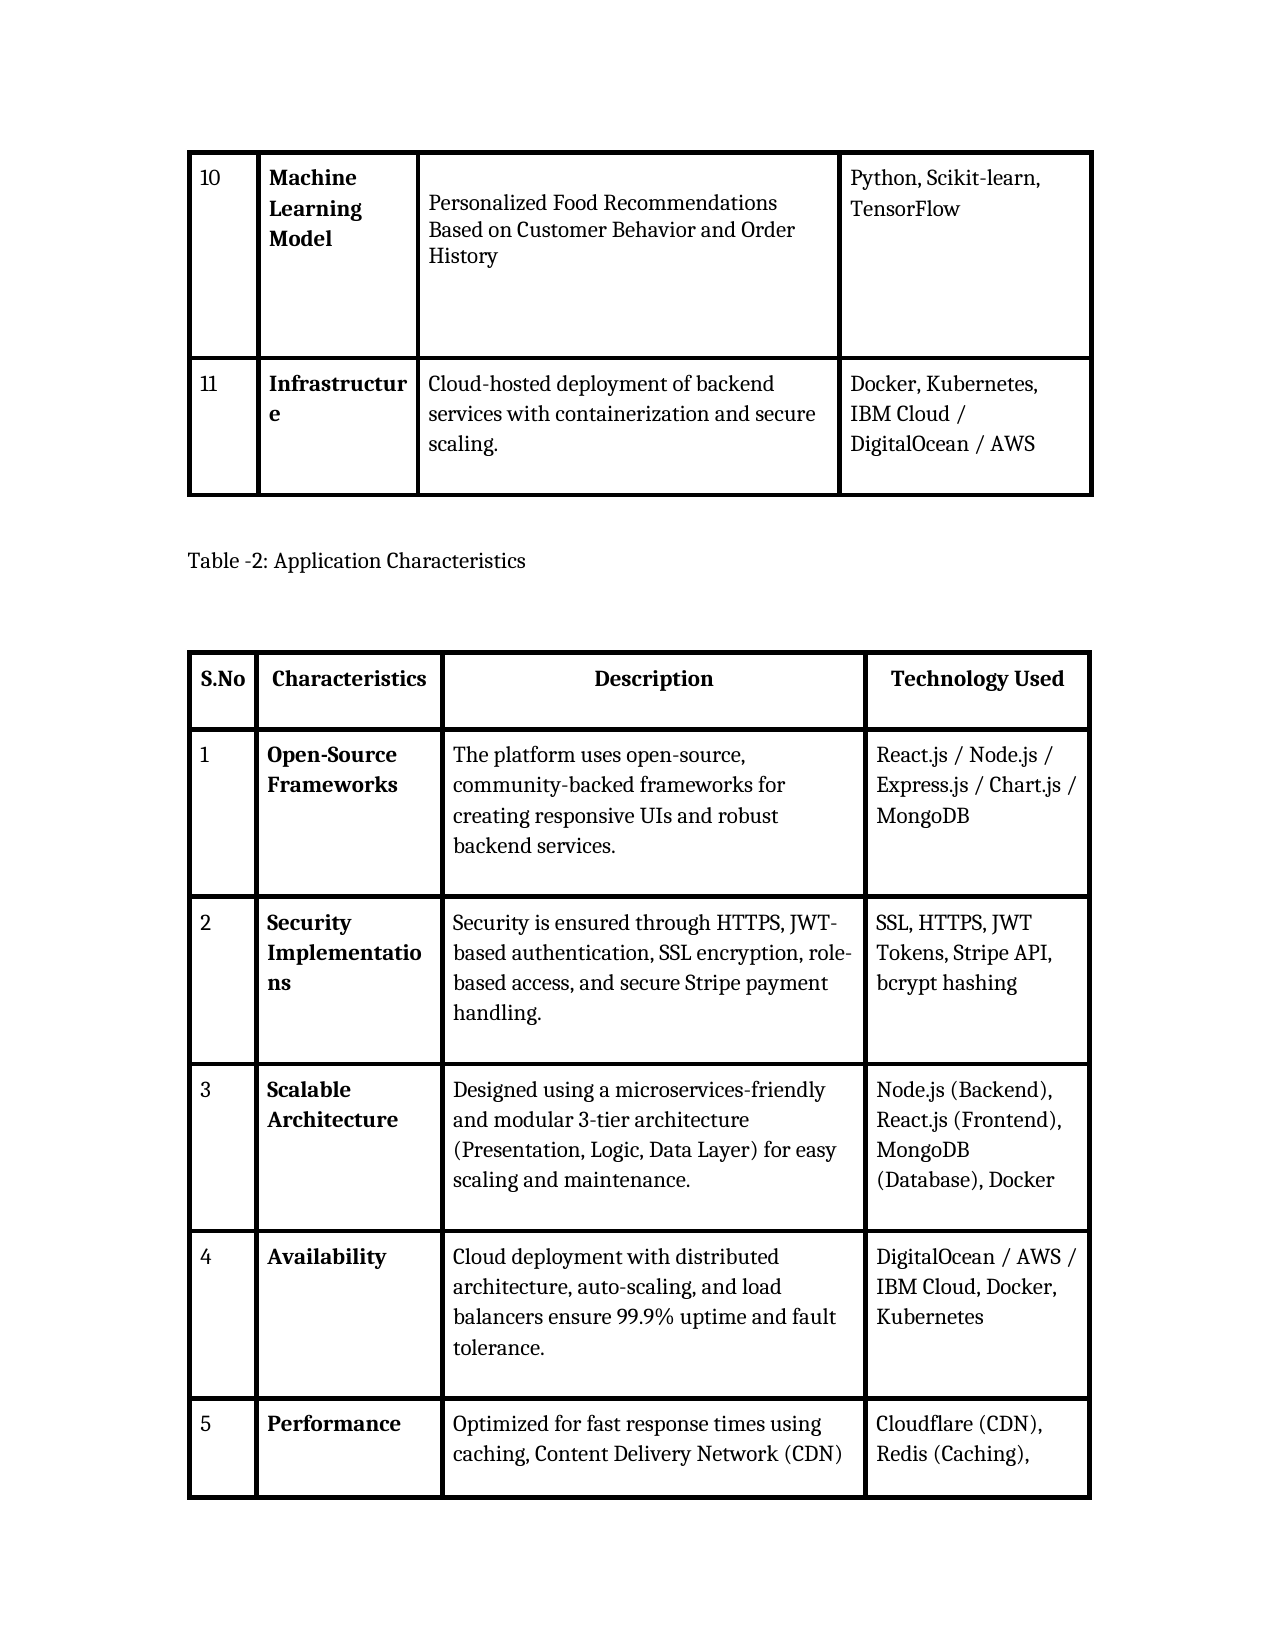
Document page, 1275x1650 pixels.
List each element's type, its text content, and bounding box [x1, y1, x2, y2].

table_cell Cloud deployment with distributed architecture, auto-scaling, and load balancers ensure 99.9% uptime and fault tolerance. [445, 1233, 863, 1396]
table_header Technology Used [868, 655, 1087, 727]
table_cell 3 [192, 1066, 254, 1228]
table_cell Designed using a microservices-friendly and modular 3-tier architecture (Presentation, Logic, Data Layer) for easy scaling and maintenance. [445, 1066, 863, 1228]
table_cell Open-Source Frameworks [259, 732, 440, 894]
table_header Characteristics [259, 655, 440, 727]
table_cell Personalized Food Recommendations Based on Customer Behavior and Order History [420, 155, 837, 356]
table_cell 1 [192, 732, 254, 894]
table_cell 10 [192, 155, 256, 356]
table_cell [445, 1401, 863, 1495]
table_cell 2 [192, 899, 254, 1061]
table_cell 11 [192, 360, 256, 493]
table_cell The platform uses open-source, community-backed frameworks for creating responsive UIs and robust backend services. [445, 732, 863, 894]
table_cell SSL, HTTPS, JWT Tokens, Stripe API, bcrypt hashing [868, 899, 1087, 1061]
table_cell Docker, Kubernetes, IBM Cloud / DigitalOcean / AWS [842, 360, 1089, 493]
table_cell Cloud-hosted deployment of backend services with containerization and secure scaling. [420, 360, 837, 493]
table_cell Scalable Architecture [259, 1066, 440, 1228]
table_cell 4 [192, 1233, 254, 1396]
table_cell React.js / Node.js / Express.js / Chart.js / MongoDB [868, 732, 1087, 894]
table_cell Performance [259, 1401, 440, 1495]
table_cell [868, 1401, 1087, 1495]
table_header Description [445, 655, 863, 727]
table_cell Python, Scikit-learn, TensorFlow [842, 155, 1089, 356]
table_header S.No [192, 655, 254, 727]
table_cell DigitalOcean / AWS / IBM Cloud, Docker, Kubernetes [868, 1233, 1087, 1396]
table_cell Security Implementations [259, 899, 440, 1061]
table_cell Security is ensured through HTTPS, JWT-based authentication, SSL encryption, role-based access, and secure Stripe payment handling. [445, 899, 863, 1061]
table_cell Availability [259, 1233, 440, 1396]
table_cell Node.js (Backend), React.js (Frontend), MongoDB (Database), Docker [868, 1066, 1087, 1228]
text Table -2: Application Characteristics [187, 548, 1087, 575]
table_cell 5 [192, 1401, 254, 1495]
table_cell Machine Learning Model [261, 155, 416, 356]
table_cell Infrastructure [261, 360, 416, 493]
